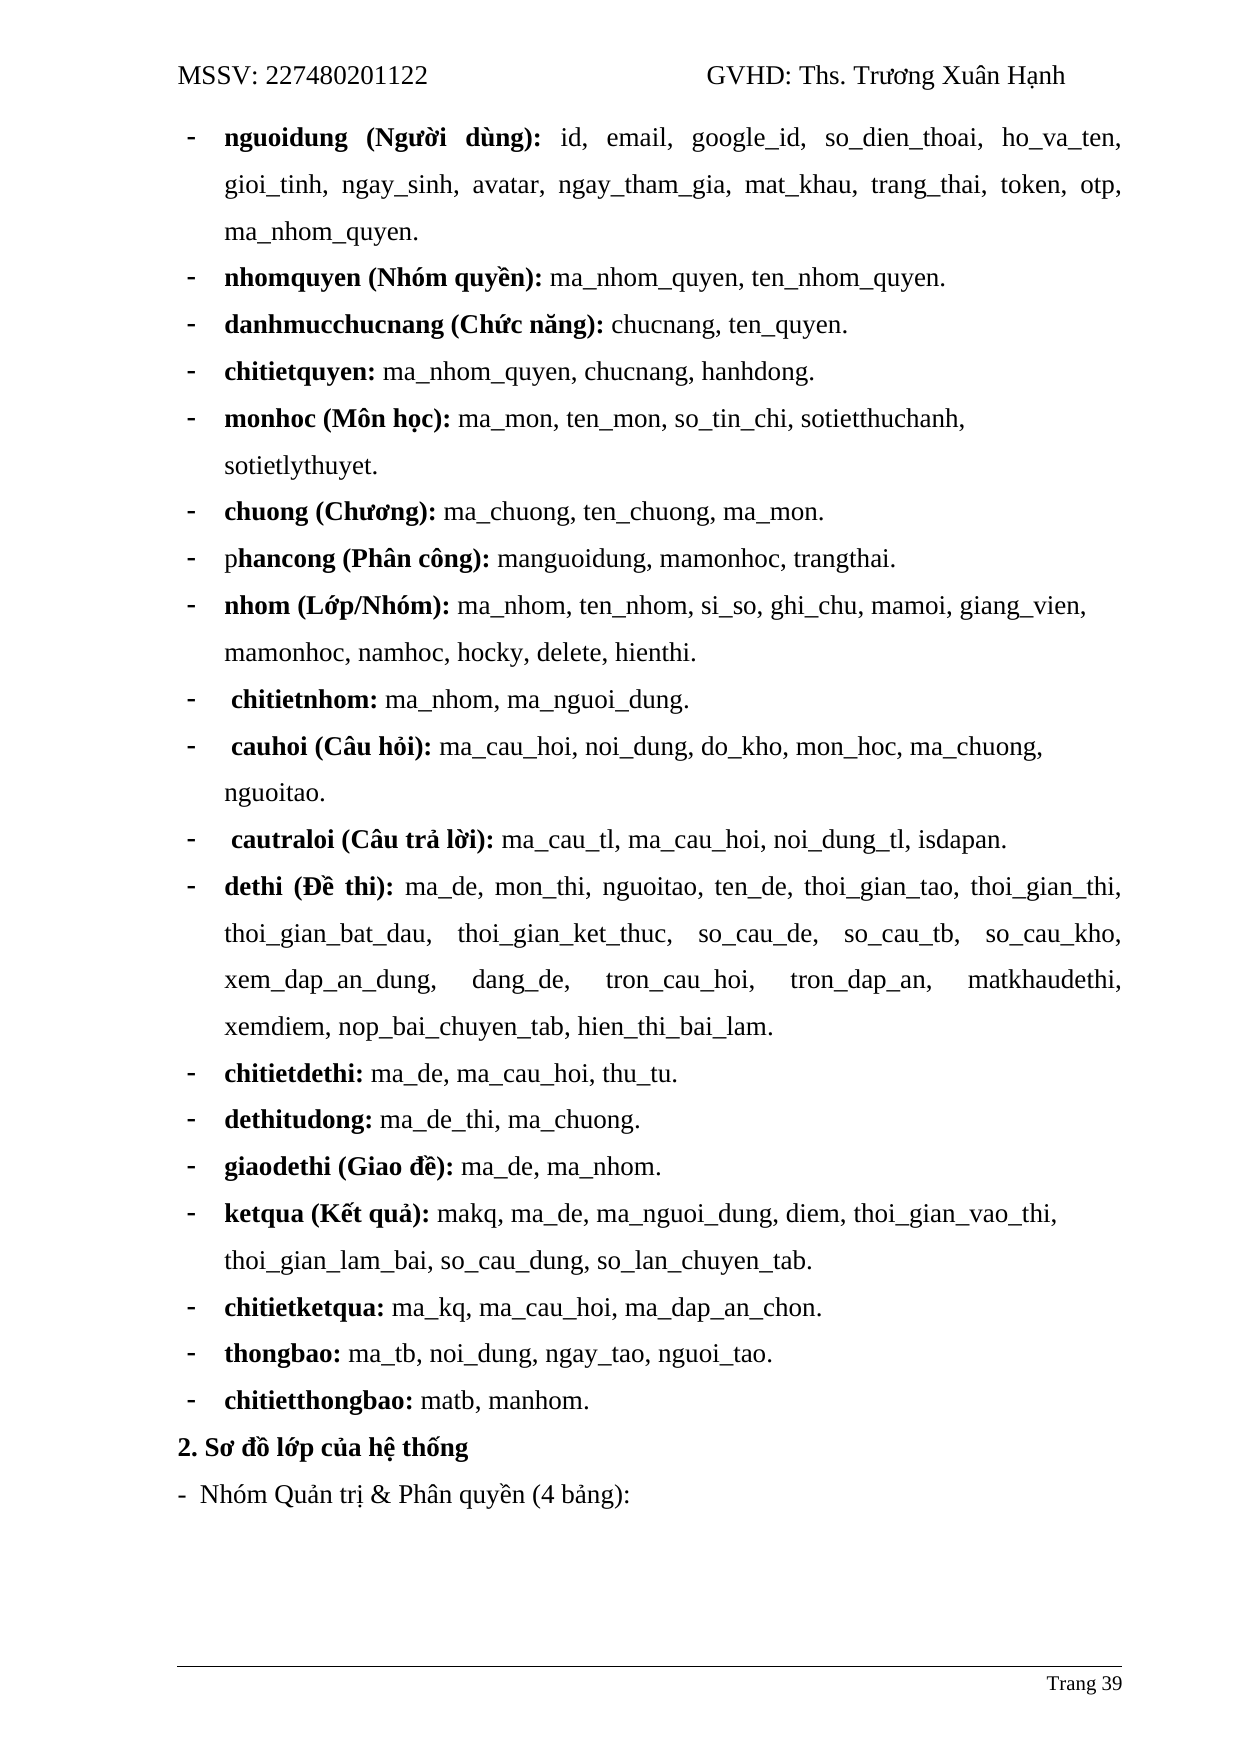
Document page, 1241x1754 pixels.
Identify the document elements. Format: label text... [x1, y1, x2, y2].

text - Nhóm Quản trị & Phân quyền (4 bảng): [177, 1478, 1122, 1509]
list dethi (Đề thi): ma_de, mon_thi, nguoitao, ten_de, thoi_gian_tao, thoi_gian_thi, thoi_gian_bat_dau, thoi_gian_ket_thuc, so_cau_de, so_cau_tb, so_cau_kho, xem_dap_an_dung, dang_de, tron_cau_hoi, tron_dap_an, matkhaudethi, xemdiem, nop_bai_chuyen_tab, hien_thi_bai_lam. [187, 870, 1122, 1041]
list chitietketqua: ma_kq, ma_cau_hoi, ma_dap_an_chon. [187, 1291, 1122, 1322]
list nguoidung (Người dùng): id, email, google_id, so_dien_thoai, ho_va_ten, gioi_tinh, ngay_sinh, avatar, ngay_tham_gia, mat_khau, trang_thai, token, otp, ma_nhom_quyen. [187, 121, 1122, 246]
list nhom (Lớp/Nhóm): ma_nhom, ten_nhom, si_so, ghi_chu, mamoi, giang_vien, mamonhoc, namhoc, hocky, delete, hienthi. [187, 589, 1122, 667]
list chitietdethi: ma_de, ma_cau_hoi, thu_tu. [187, 1057, 1122, 1088]
list dethitudong: ma_de_thi, ma_chuong. [187, 1103, 1122, 1135]
list cautraloi (Câu trả lời): ma_cau_tl, ma_cau_hoi, noi_dung_tl, isdapan. [187, 823, 1122, 854]
list nhomquyen (Nhóm quyền): ma_nhom_quyen, ten_nhom_quyen. [187, 261, 1122, 293]
list phancong (Phân công): manguoidung, mamonhoc, trangthai. [187, 542, 1122, 574]
list chitietnhom: ma_nhom, ma_nguoi_dung. [187, 683, 1122, 714]
list monhoc (Môn học): ma_mon, ten_mon, so_tin_chi, sotietthuchanh, sotietlythuyet. [187, 402, 1122, 480]
list danhmucchucnang (Chức năng): chucnang, ten_quyen. [187, 308, 1122, 339]
list chitietquyen: ma_nhom_quyen, chucnang, hanhdong. [187, 355, 1122, 386]
list ketqua (Kết quả): makq, ma_de, ma_nguoi_dung, diem, thoi_gian_vao_thi, thoi_gian_lam_bai, so_cau_dung, so_lan_chuyen_tab. [187, 1197, 1122, 1275]
list cauhoi (Câu hỏi): ma_cau_hoi, noi_dung, do_kho, mon_hoc, ma_chuong, nguoitao. [187, 729, 1122, 807]
list thongbao: ma_tb, noi_dung, ngay_tao, nguoi_tao. [187, 1338, 1122, 1369]
list chuong (Chương): ma_chuong, ten_chuong, ma_mon. [187, 496, 1122, 527]
list chitietthongbao: matb, manhom. [187, 1384, 1122, 1416]
text 2. Sơ đồ lớp của hệ thống [177, 1431, 1122, 1462]
list giaodethi (Giao đề): ma_de, ma_nhom. [187, 1150, 1122, 1182]
